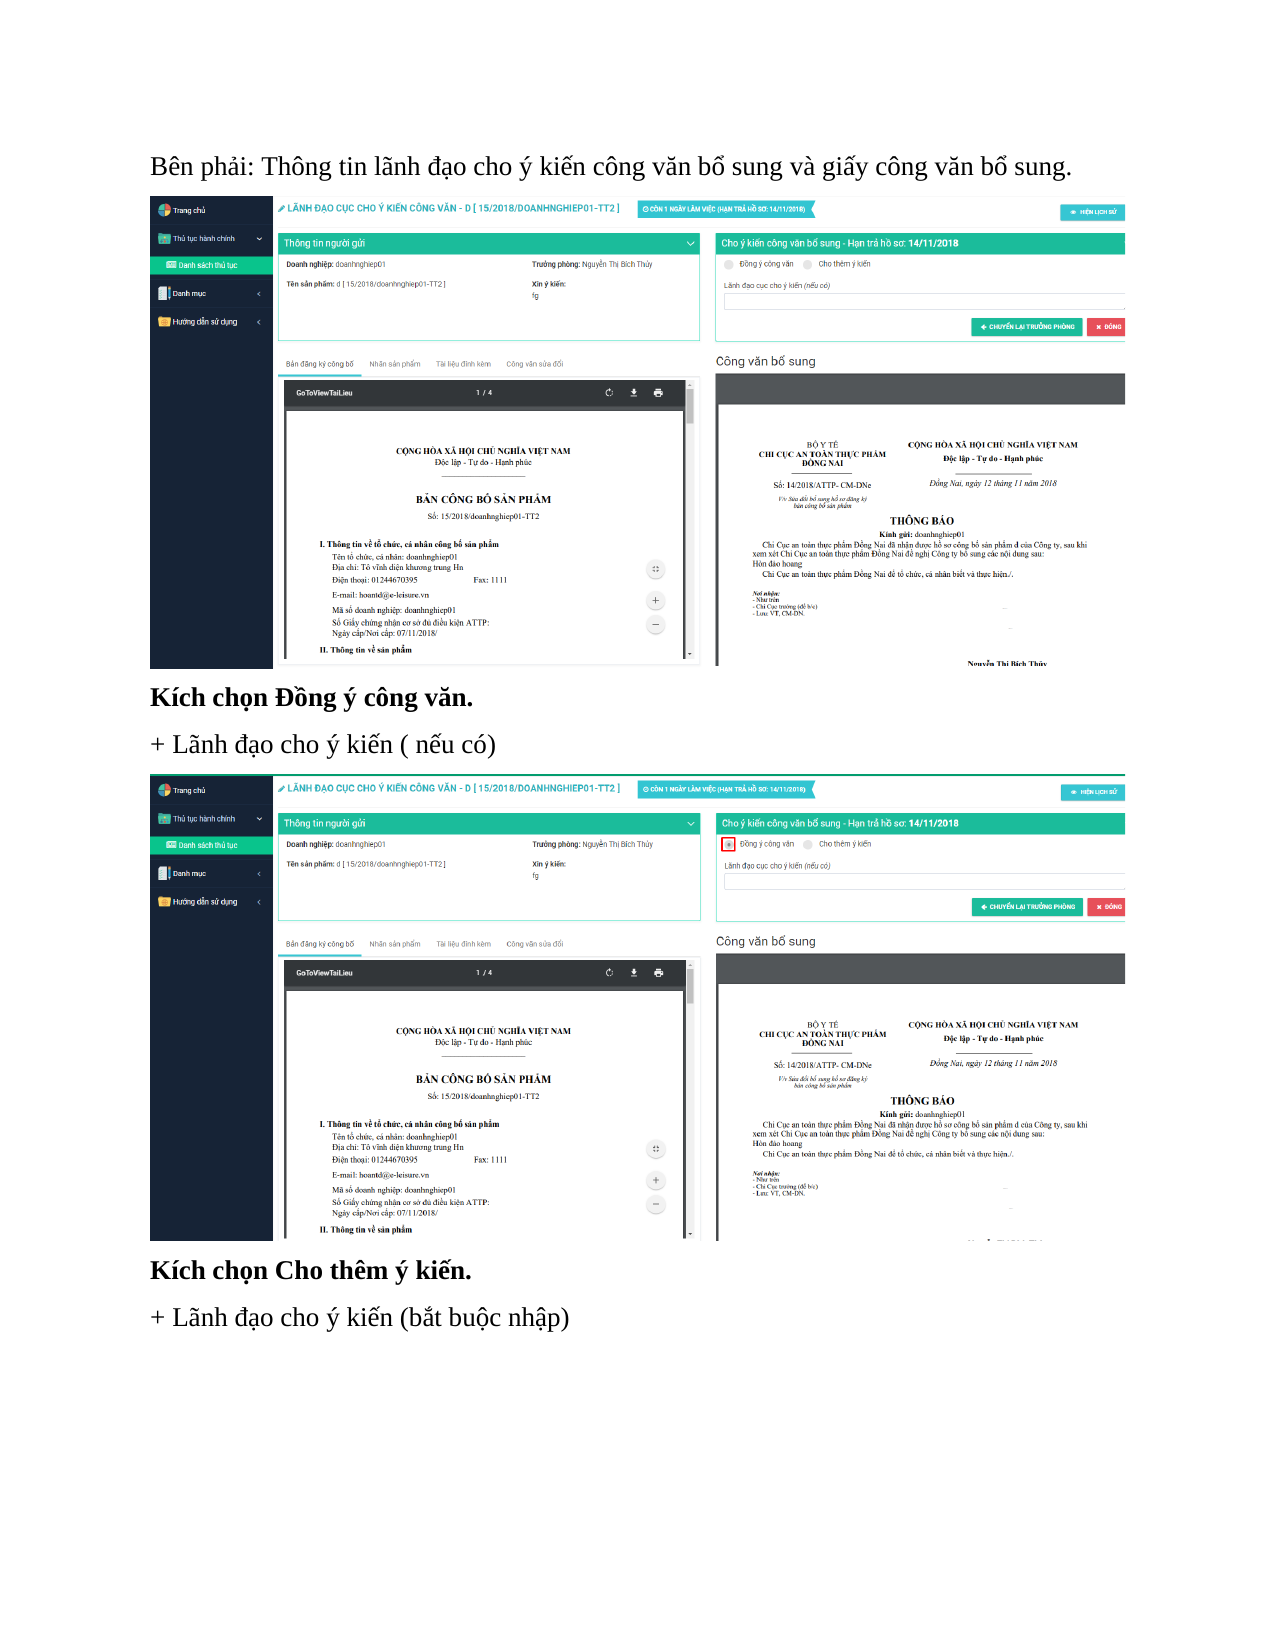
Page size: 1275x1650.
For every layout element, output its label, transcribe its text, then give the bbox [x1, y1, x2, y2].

picture [150, 196, 1125, 669]
text + Lãnh đạo cho ý kiến ( nếu có) [150, 728, 1125, 759]
text + Lãnh đạo cho ý kiến (bắt buộc nhập) [150, 1301, 1125, 1332]
text Kích chọn Đồng ý công văn. [150, 681, 1125, 712]
text Bên phải: Thông tin lãnh đạo cho ý kiến công văn bổ sung và giấy công văn bổ sung. [150, 150, 1125, 181]
picture [150, 774, 1125, 1241]
text Kích chọn Cho thêm ý kiến. [150, 1254, 1125, 1285]
